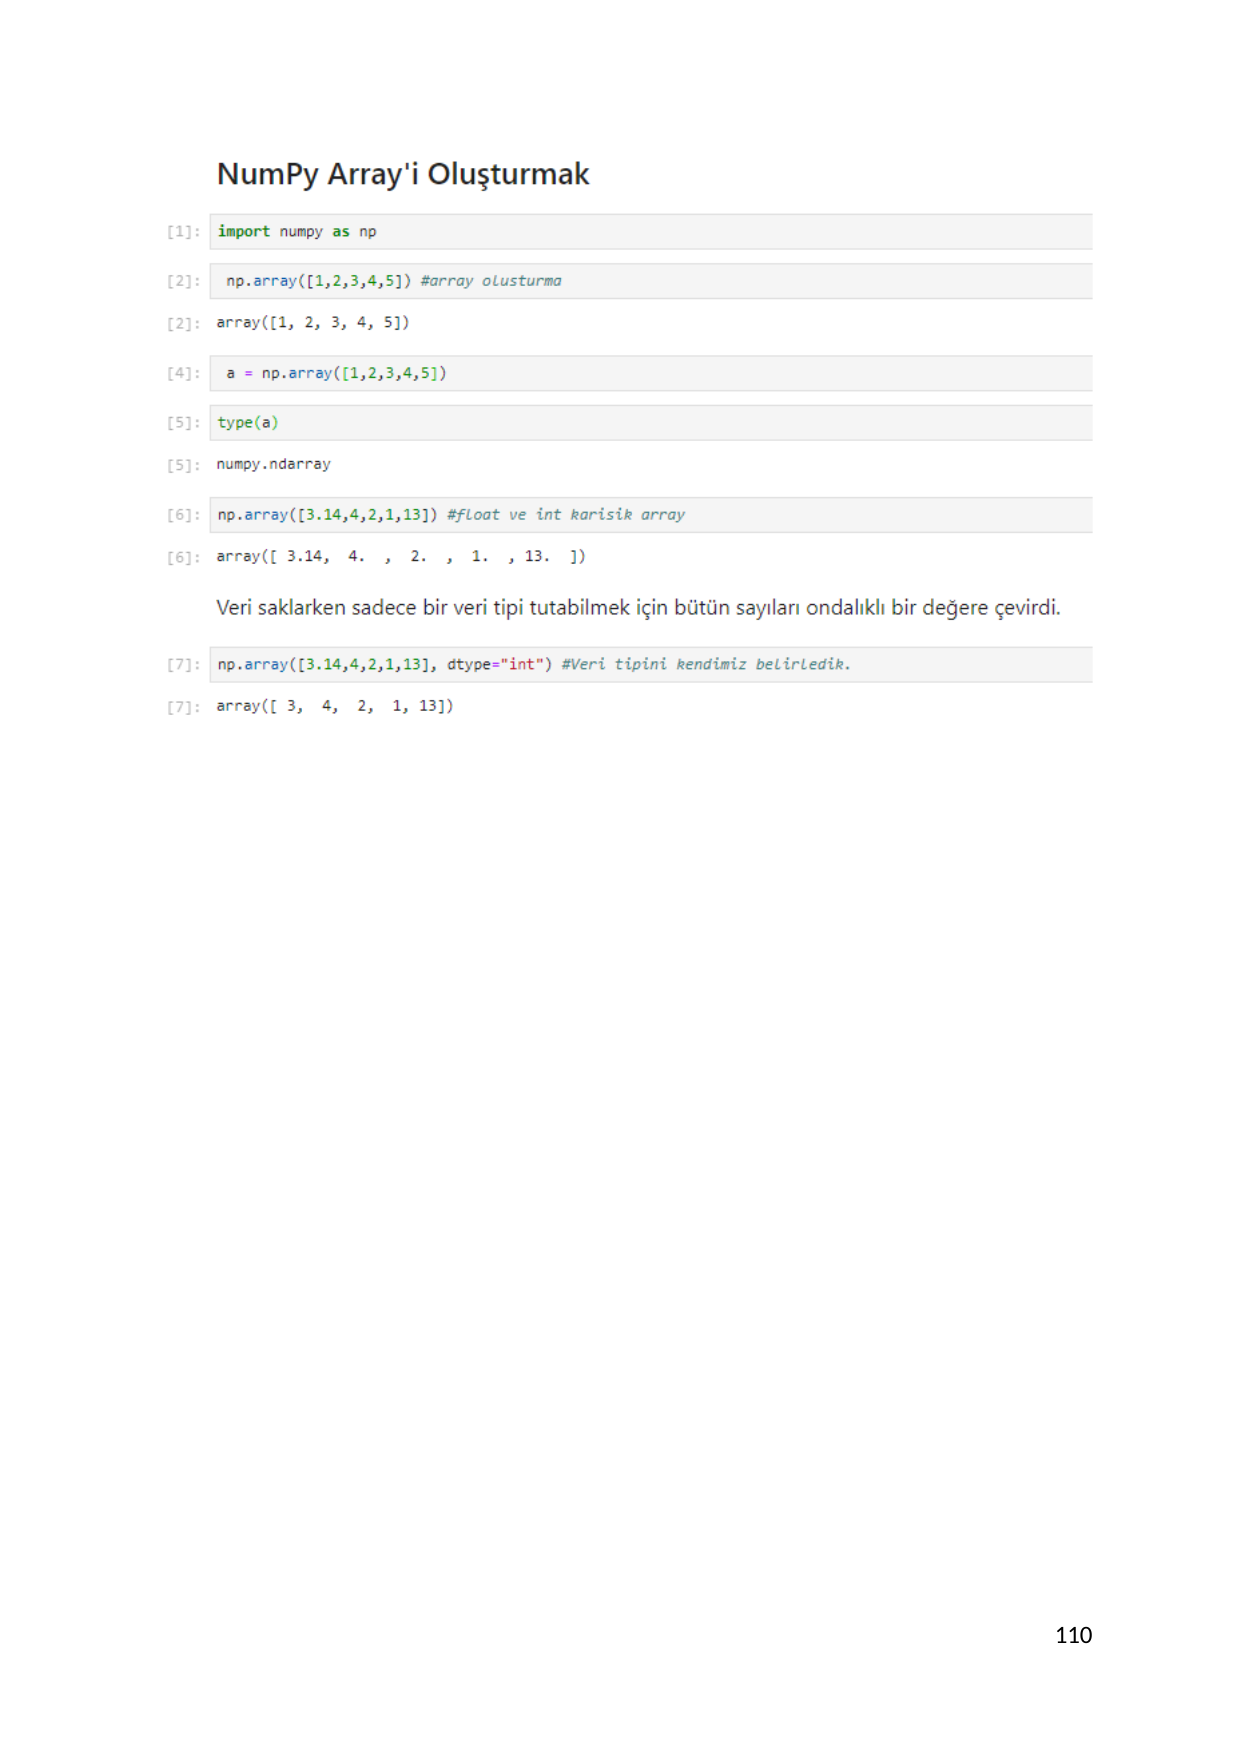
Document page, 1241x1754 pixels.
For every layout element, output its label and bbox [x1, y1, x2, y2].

picture [147, 147, 1093, 735]
